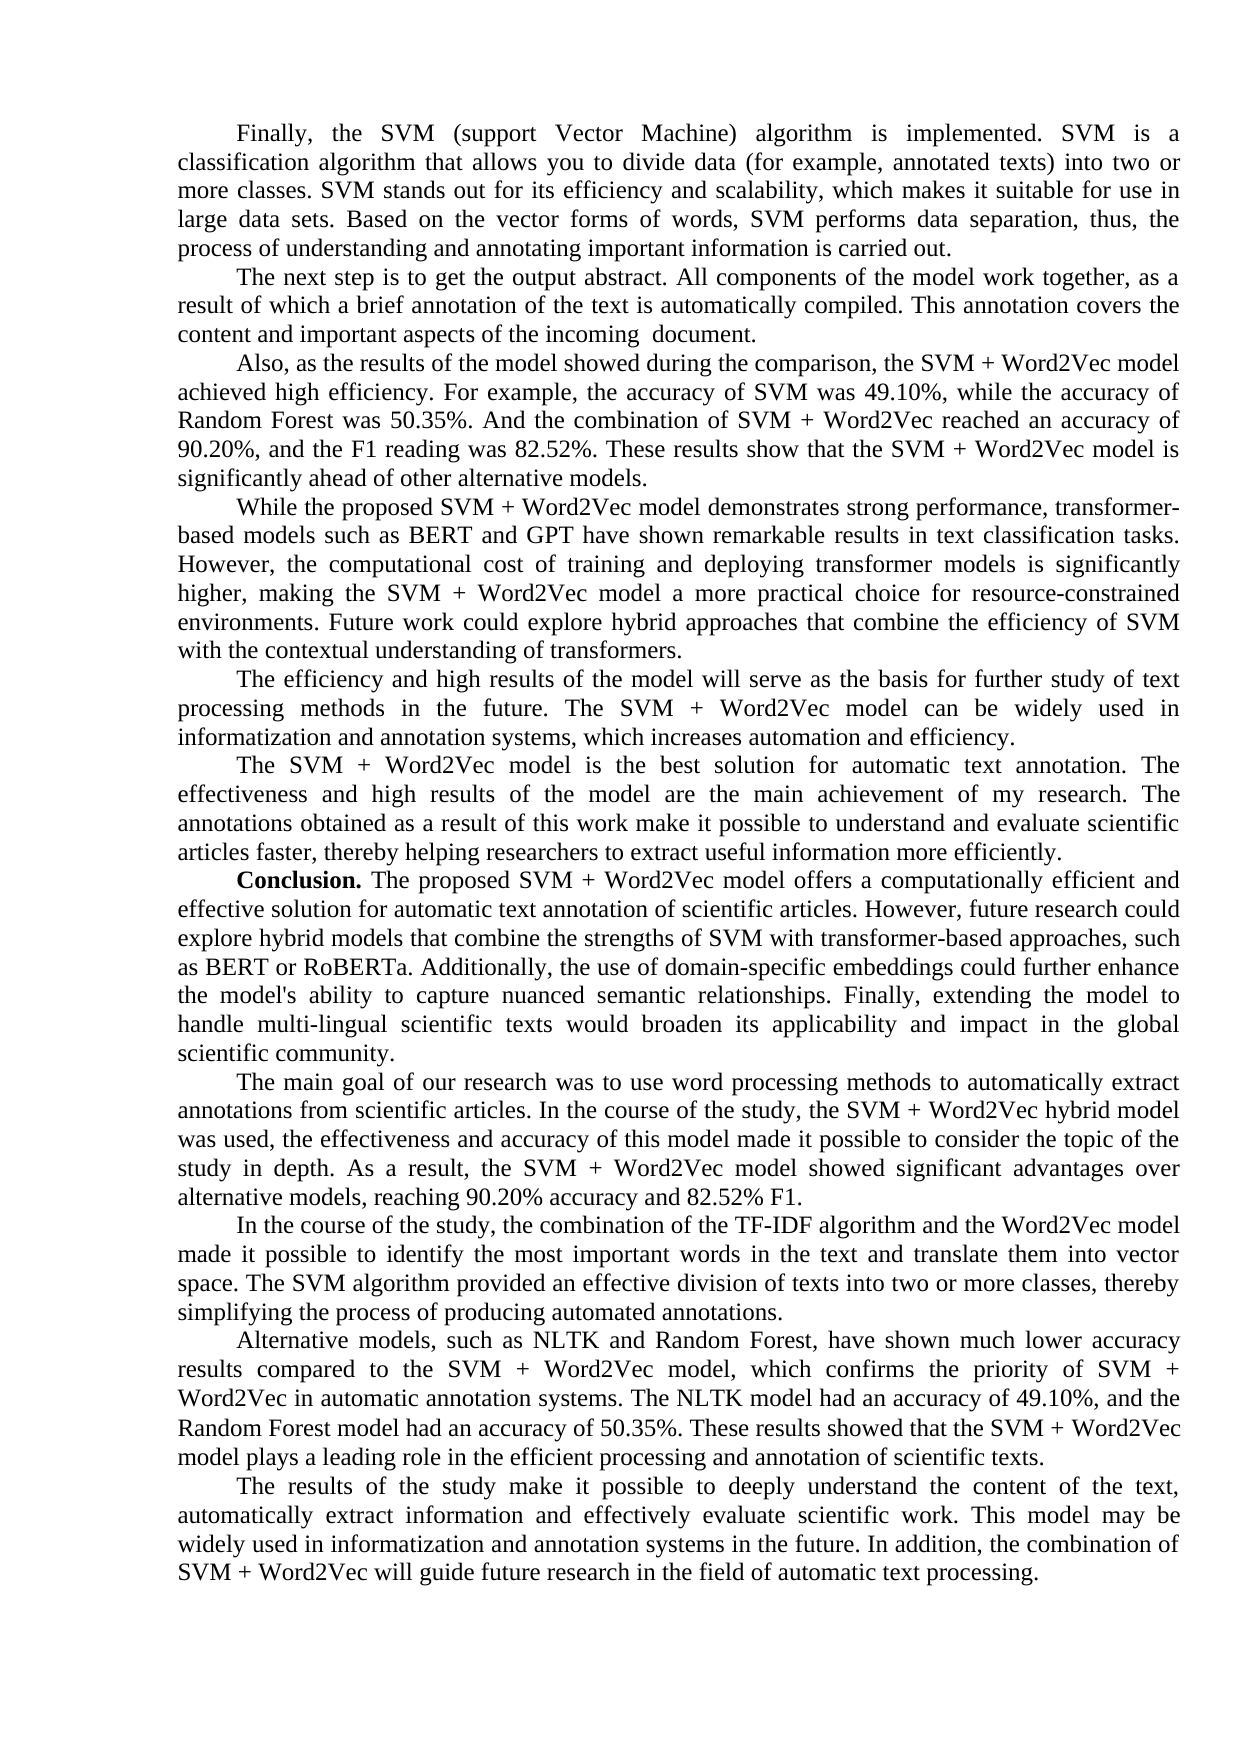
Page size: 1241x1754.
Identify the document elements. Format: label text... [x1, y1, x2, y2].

text The SVM + Word2Vec model is the best solution for automatic text annotation. The effectiveness and high results of the model are the main achievement of my research. The annotations obtained as a result of this work make it possible to understand and evaluate scientific articles faster, thereby helping researchers to extract useful information more efficiently. [177, 751, 1181, 866]
text Conclusion. The proposed SVM + Word2Vec model offers a computationally efficient and effective solution for automatic text annotation of scientific articles. However, future research could explore hybrid models that combine the strengths of SVM with transformer-based approaches, such as BERT or RoBERTa. Additionally, the use of domain-specific embeddings could further enhance the model's ability to capture nuanced semantic relationships. Finally, extending the model to handle multi-lingual scientific texts would broaden its applicability and impact in the global scientific community. [177, 866, 1181, 1067]
text The next step is to get the output abstract. All components of the model work together, as a result of which a brief annotation of the text is automatically compiled. This annotation covers the content and important aspects of the incoming document. [177, 262, 1181, 348]
text While the proposed SVM + Word2Vec model demonstrates strong performance, transformer-based models such as BERT and GPT have shown remarkable results in text classification tasks. However, the computational cost of training and deploying transformer models is significantly higher, making the SVM + Word2Vec model a more practical choice for resource-constrained environments. Future work could explore hybrid approaches that combine the efficiency of SVM with the contextual understanding of transformers. [177, 492, 1181, 664]
text The results of the study make it possible to deeply understand the content of the text, automatically extract information and effectively evaluate scientific work. This model may be widely used in informatization and annotation systems in the future. In addition, the combination of SVM + Word2Vec will guide future research in the field of automatic text processing. [177, 1471, 1181, 1586]
text Finally, the SVM (support Vector Machine) algorithm is implemented. SVM is a classification algorithm that allows you to divide data (for example, annotated texts) into two or more classes. SVM stands out for its efficiency and scalability, which makes it suitable for use in large data sets. Based on the vector forms of words, SVM performs data separation, thus, the process of understanding and annotating important information is carried out. [177, 118, 1181, 262]
text Also, as the results of the model showed during the comparison, the SVM + Word2Vec model achieved high efficiency. For example, the accuracy of SVM was 49.10%, while the accuracy of Random Forest was 50.35%. And the combination of SVM + Word2Vec reached an accuracy of 90.20%, and the F1 reading was 82.52%. These results show that the SVM + Word2Vec model is significantly ahead of other alternative models. [177, 348, 1181, 492]
text In the course of the study, the combination of the TF-IDF algorithm and the Word2Vec model made it possible to identify the most important words in the text and translate them into vector space. The SVM algorithm provided an effective division of texts into two or more classes, thereby simplifying the process of producing automated annotations. [177, 1211, 1181, 1326]
text Alternative models, such as NLTK and Random Forest, have shown much lower accuracy results compared to the SVM + Word2Vec model, which confirms the priority of SVM + Word2Vec in automatic annotation systems. The NLTK model had an accuracy of 49.10%, and the Random Forest model had an accuracy of 50.35%. These results showed that the SVM + Word2Vec model plays a leading role in the efficient processing and annotation of scientific texts. [177, 1326, 1181, 1471]
text The main goal of our research was to use word processing methods to automatically extract annotations from scientific articles. In the course of the study, the SVM + Word2Vec hybrid model was used, the effectiveness and accuracy of this model made it possible to consider the topic of the study in depth. As a result, the SVM + Word2Vec model showed significant advantages over alternative models, reaching 90.20% accuracy and 82.52% F1. [177, 1067, 1181, 1211]
text The efficiency and high results of the model will serve as the basis for further study of text processing methods in the future. The SVM + Word2Vec model can be widely used in informatization and annotation systems, which increases automation and efficiency. [177, 664, 1181, 751]
